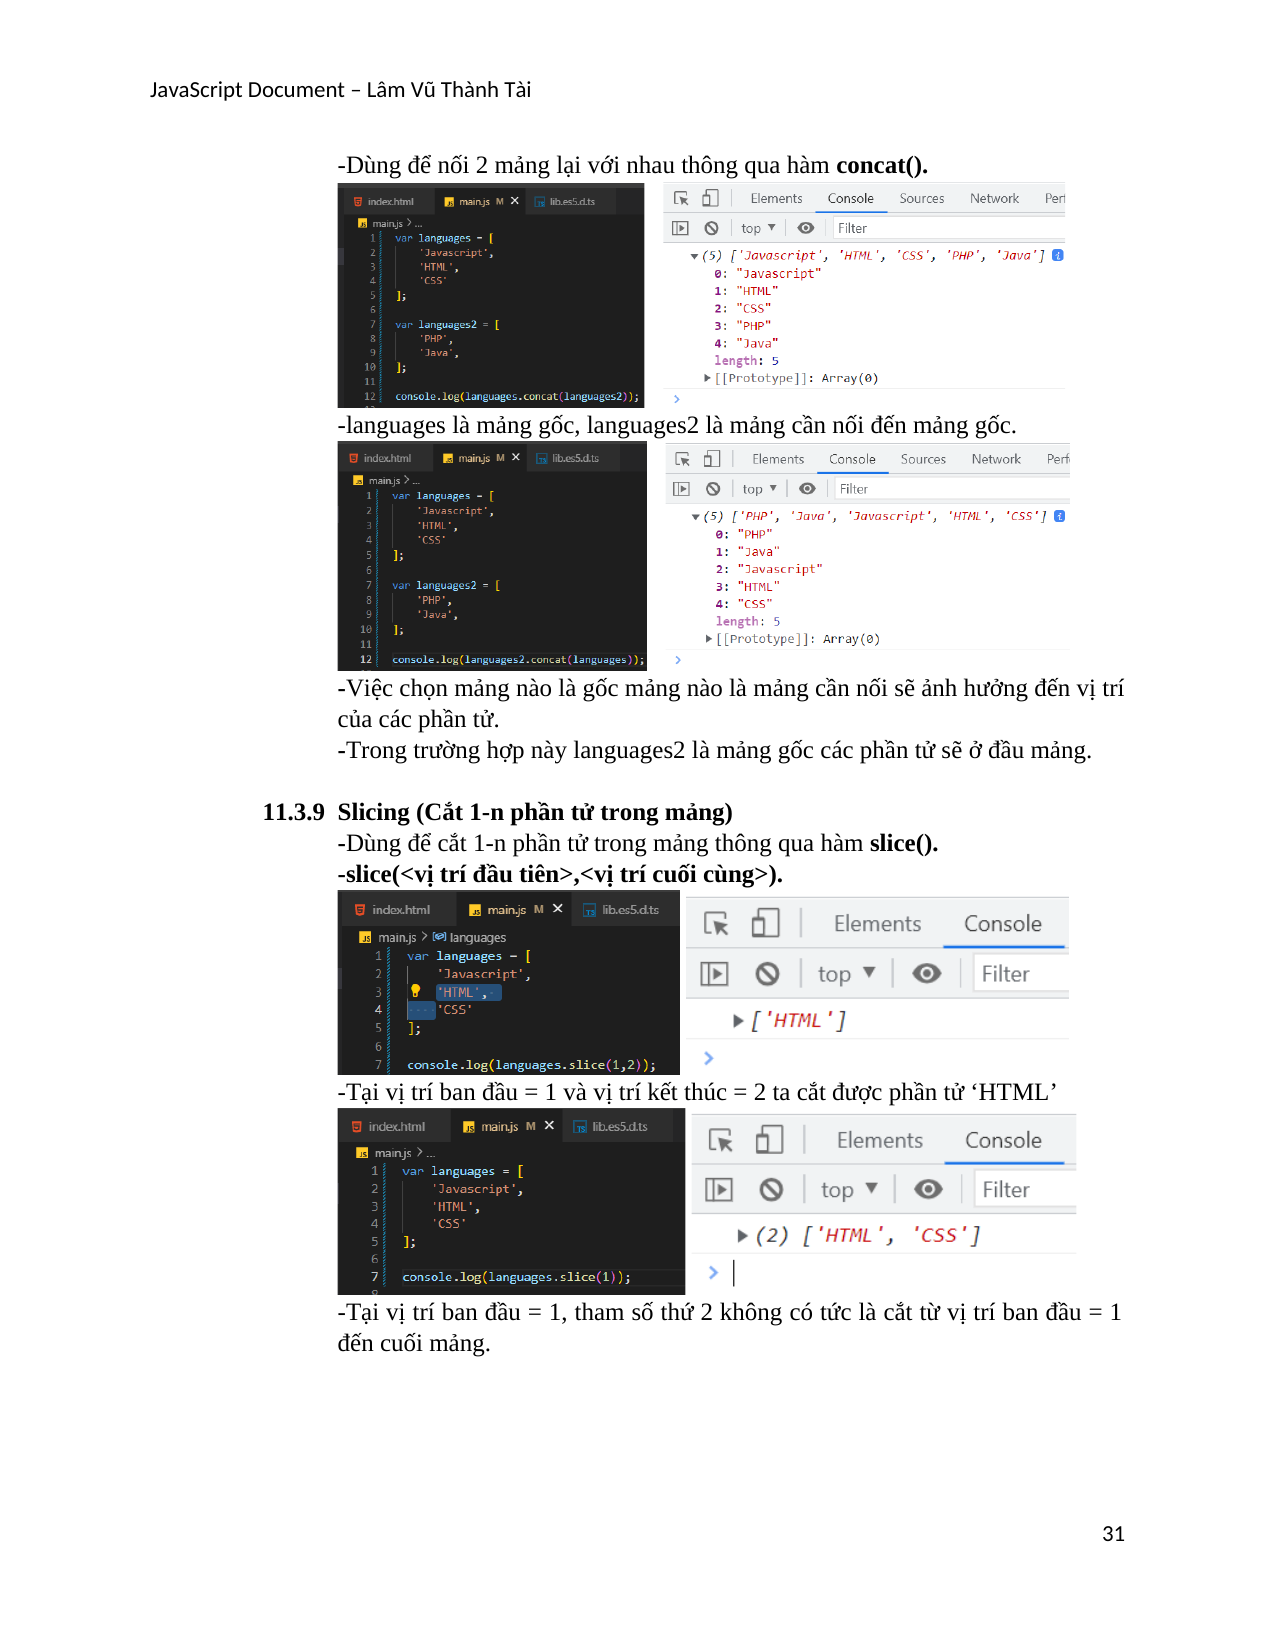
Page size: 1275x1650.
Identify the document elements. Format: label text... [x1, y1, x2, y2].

list -Tại vị trí ban đầu = 1 và vị trí kết thúc = 2 ta cắt được phần tử ‘HTML’ [337, 1077, 1125, 1106]
picture [337, 441, 647, 671]
list -Dùng để cắt 1-n phần tử trong mảng thông qua hàm slice(). [337, 828, 1125, 857]
picture [337, 183, 645, 408]
list -Việc chọn mảng nào là gốc mảng nào là mảng cần nối sẽ ảnh hưởng đến vị trí của các phần tử. [337, 673, 1125, 733]
list -slice(<vị trí đầu tiên>,<vị trí cuối cùng>). [337, 859, 1125, 888]
list -Trong trường hợp này languages2 là mảng gốc các phần tử sẽ ở đầu mảng. [337, 735, 1125, 764]
picture [337, 890, 680, 1075]
list Slicing (Cắt 1-n phần tử trong mảng) [262, 797, 1125, 826]
list -languages là mảng gốc, languages2 là mảng cần nối đến mảng gốc. [337, 410, 1125, 439]
picture [691, 1108, 1077, 1295]
picture [665, 441, 1070, 671]
list -Tại vị trí ban đầu = 1, tham số thứ 2 không có tức là cắt từ vị trí ban đầu = 1 đến cuối mảng. [337, 1297, 1125, 1357]
picture [663, 181, 1066, 408]
picture [686, 892, 1069, 1075]
list -Dùng để nối 2 mảng lại với nhau thông qua hàm concat(). [337, 150, 1125, 179]
picture [337, 1108, 686, 1295]
